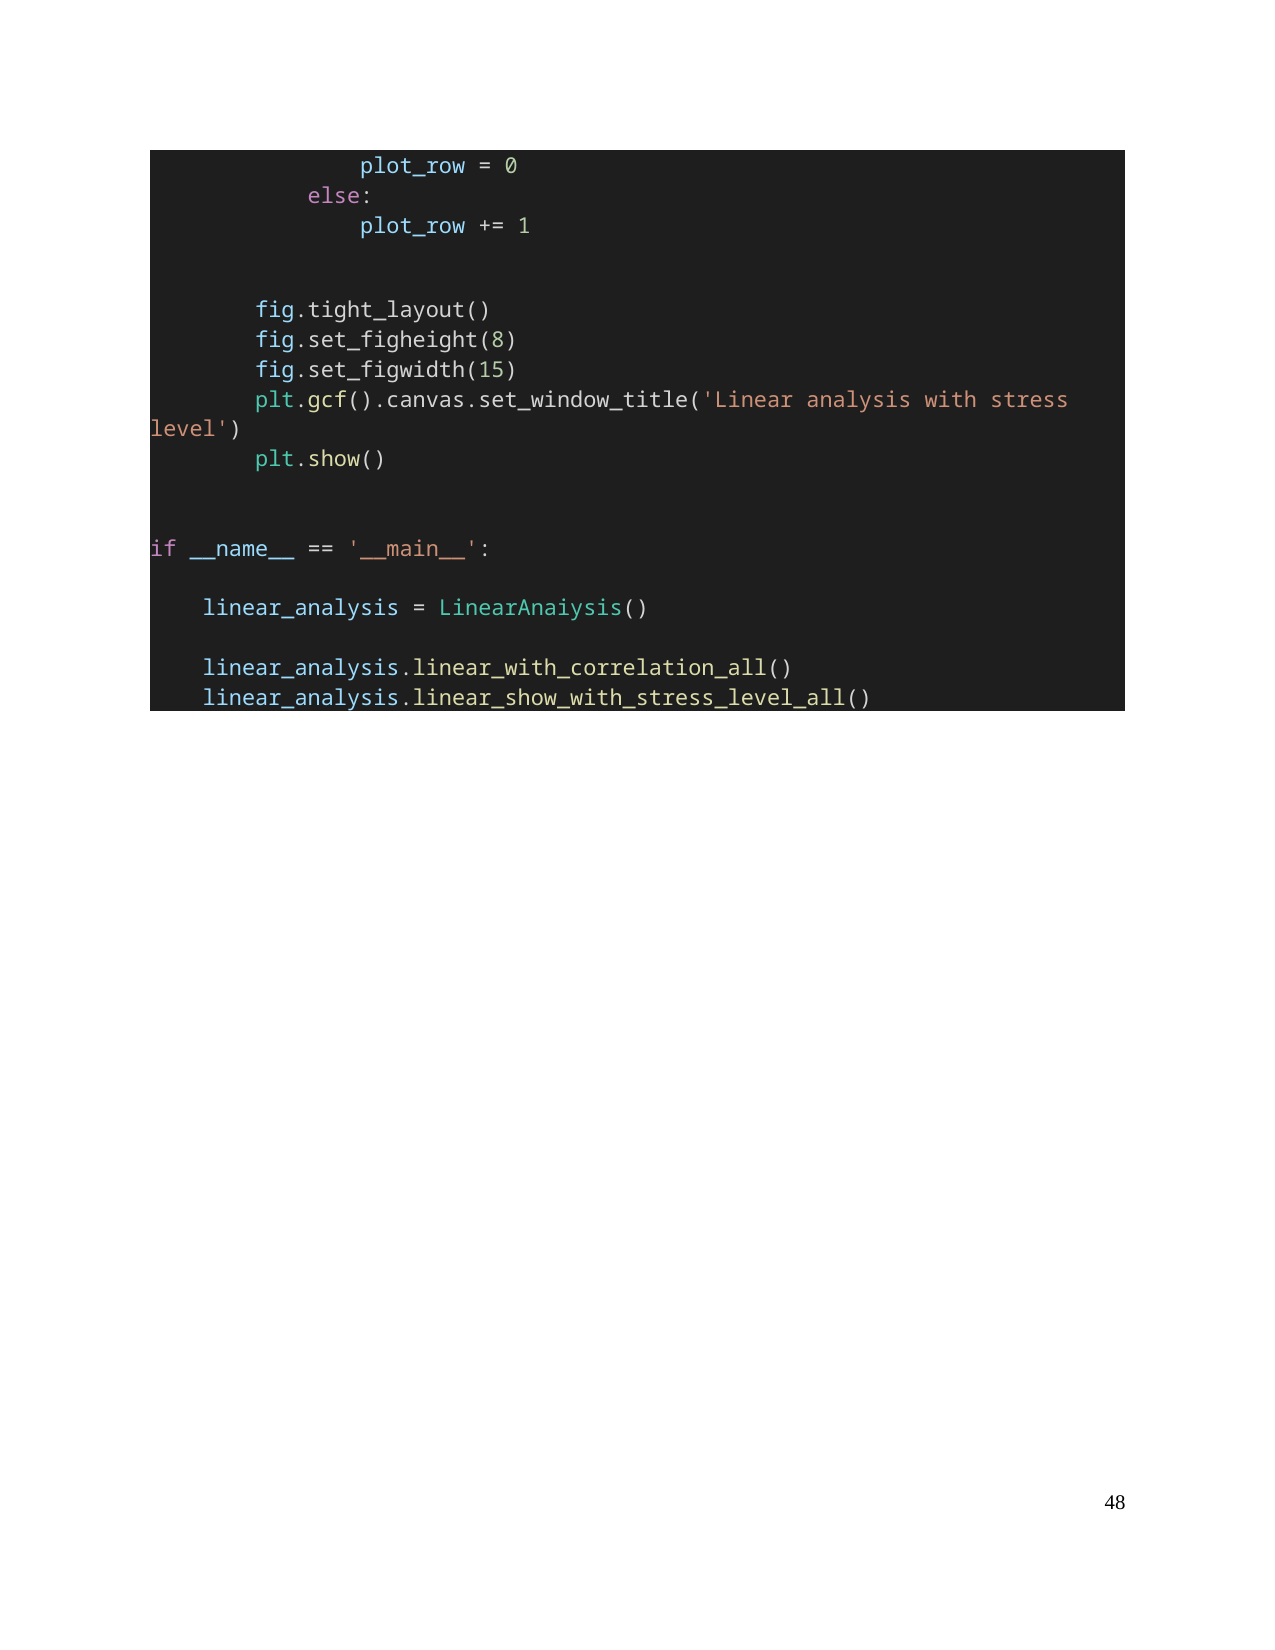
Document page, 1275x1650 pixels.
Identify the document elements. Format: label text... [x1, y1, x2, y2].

text fig.set_figwidth(15) [150, 354, 1125, 383]
text plot_row = 0 [150, 150, 1125, 180]
text if __name__ == '__main__': [150, 532, 1125, 562]
text plot_row += 1 [150, 209, 1125, 239]
text plt.gcf().canvas.set_window_title('Linear analysis with stress level') [150, 383, 1125, 443]
text linear_analysis.linear_with_correlation_all() [150, 652, 1125, 681]
text linear_analysis.linear_show_with_stress_level_all() [150, 681, 1125, 711]
text fig.set_figheight(8) [150, 324, 1125, 354]
text fig.tight_layout() [150, 294, 1125, 324]
text else: [150, 180, 1125, 209]
text linear_analysis = LinearAnaiysis() [150, 592, 1125, 622]
text plt.show() [150, 443, 1125, 473]
